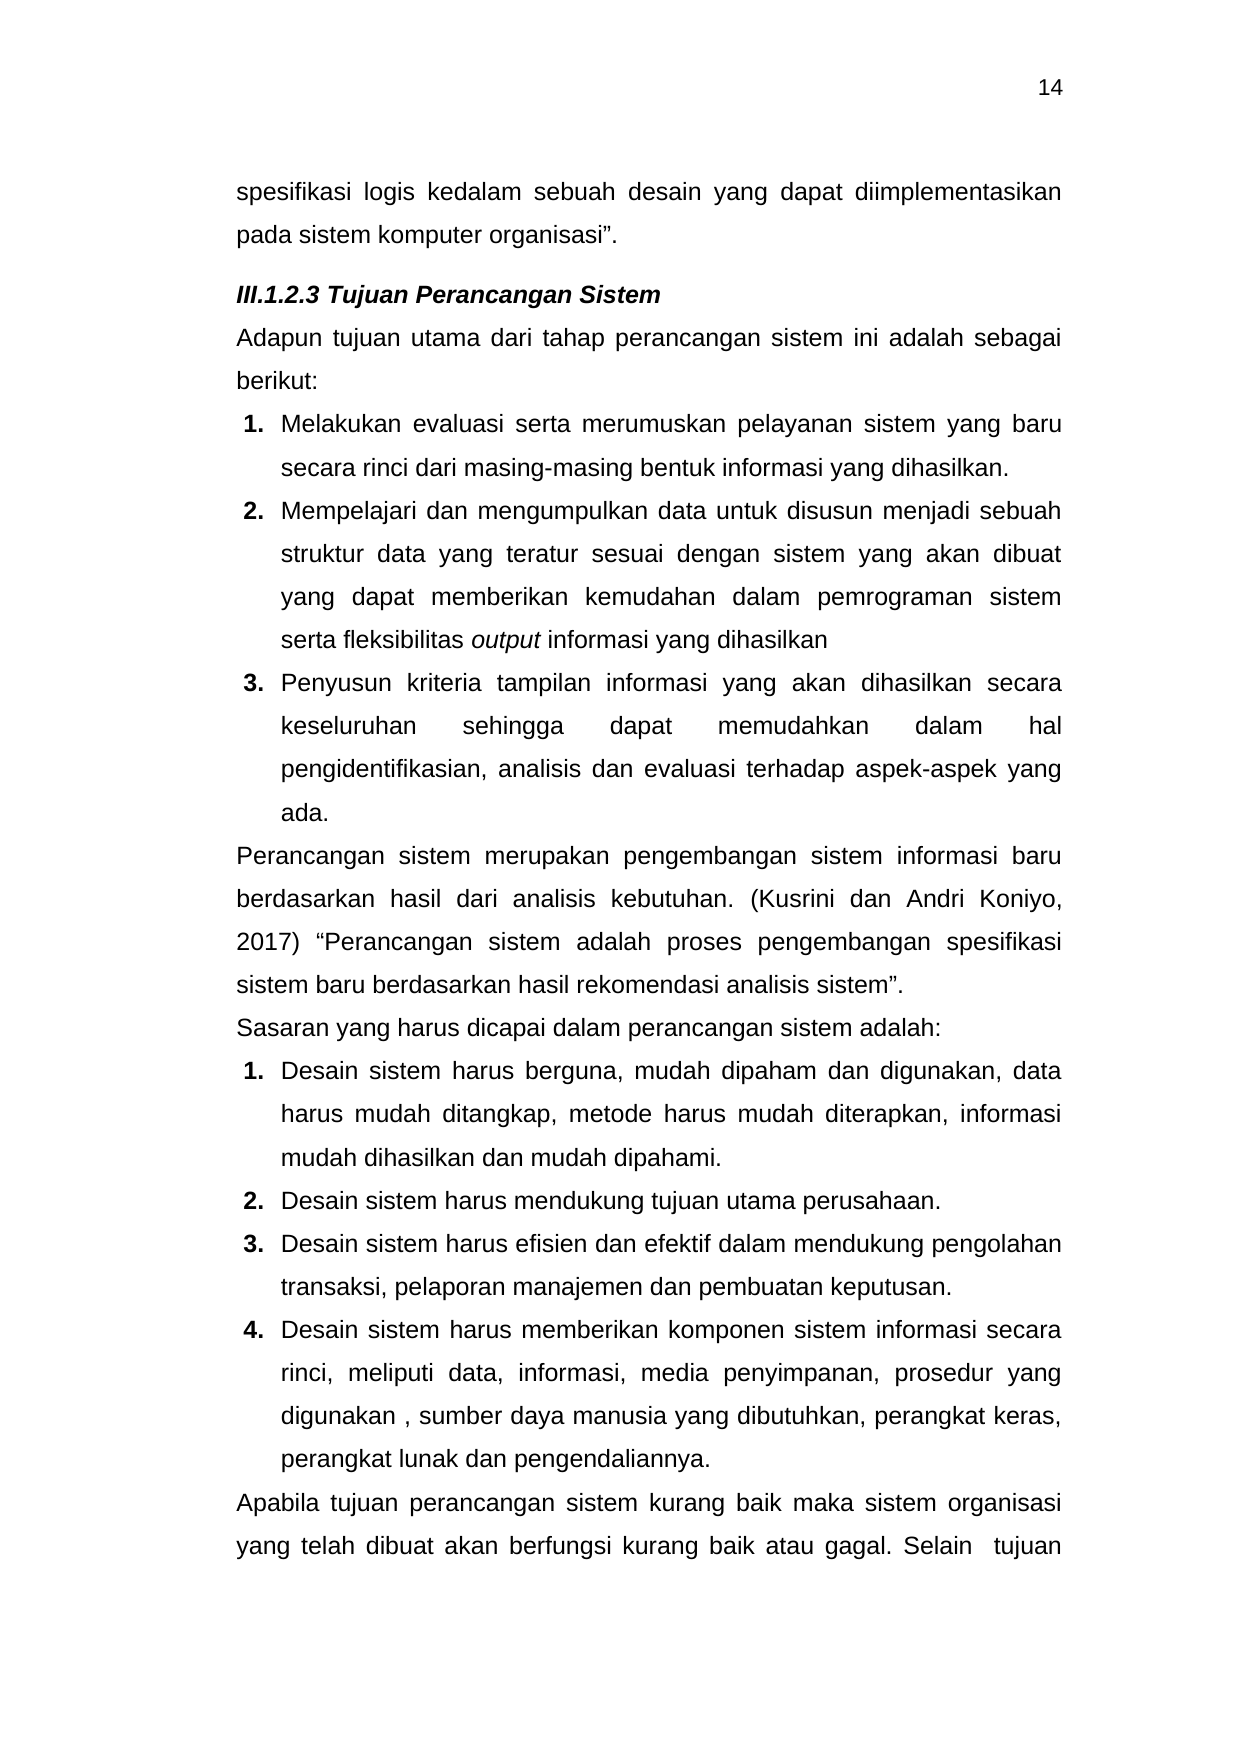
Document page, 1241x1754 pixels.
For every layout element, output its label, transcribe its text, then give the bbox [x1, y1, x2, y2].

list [236, 1488, 1063, 1559]
subtitle Tujuan Perancangan Sistem [236, 280, 1063, 309]
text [236, 177, 1063, 249]
list Sasaran yang harus dicapai dalam perancangan sistem adalah: [236, 1013, 1063, 1042]
list Penyusun kriteria tampilan informasi yang akan dihasilkan secara keseluruhan sehingga dapat memudahkan dalam hal pengidentifikasian, analisis dan evaluasi terhadap aspek-aspek yang ada. [243, 668, 1063, 826]
list Mempelajari dan mengumpulkan data untuk disusun menjadi sebuah struktur data yang teratur sesuai dengan sistem yang akan dibuat yang dapat memberikan kemudahan dalam pemrograman sistem serta fleksibilitas output informasi yang dihasilkan [243, 496, 1063, 654]
list Perancangan sistem merupakan pengembangan sistem informasi baru berdasarkan hasil dari analisis kebutuhan. (Kusrini dan Andri Koniyo, 2017) “Perancangan sistem adalah proses pengembangan spesifikasi sistem baru berdasarkan hasil rekomendasi analisis sistem”. [236, 841, 1063, 999]
list Melakukan evaluasi serta merumuskan pelayanan sistem yang baru secara rinci dari masing-masing bentuk informasi yang dihasilkan. [243, 409, 1063, 481]
list Desain sistem harus mendukung tujuan utama perusahaan. [243, 1186, 1063, 1214]
list Desain sistem harus berguna, mudah dipaham dan digunakan, data harus mudah ditangkap, metode harus mudah diterapkan, informasi mudah dihasilkan dan mudah dipahami. [243, 1056, 1063, 1171]
list Desain sistem harus efisien dan efektif dalam mendukung pengolahan transaksi, pelaporan manajemen dan pembuatan keputusan. [243, 1229, 1063, 1301]
text Adapun tujuan utama dari tahap perancangan sistem ini adalah sebagai berikut: [236, 323, 1063, 395]
list Desain sistem harus memberikan komponen sistem informasi secara rinci, meliputi data, informasi, media penyimpanan, prosedur yang digunakan , sumber daya manusia yang dibutuhkan, perangkat keras, perangkat lunak dan pengendaliannya. [243, 1315, 1063, 1473]
